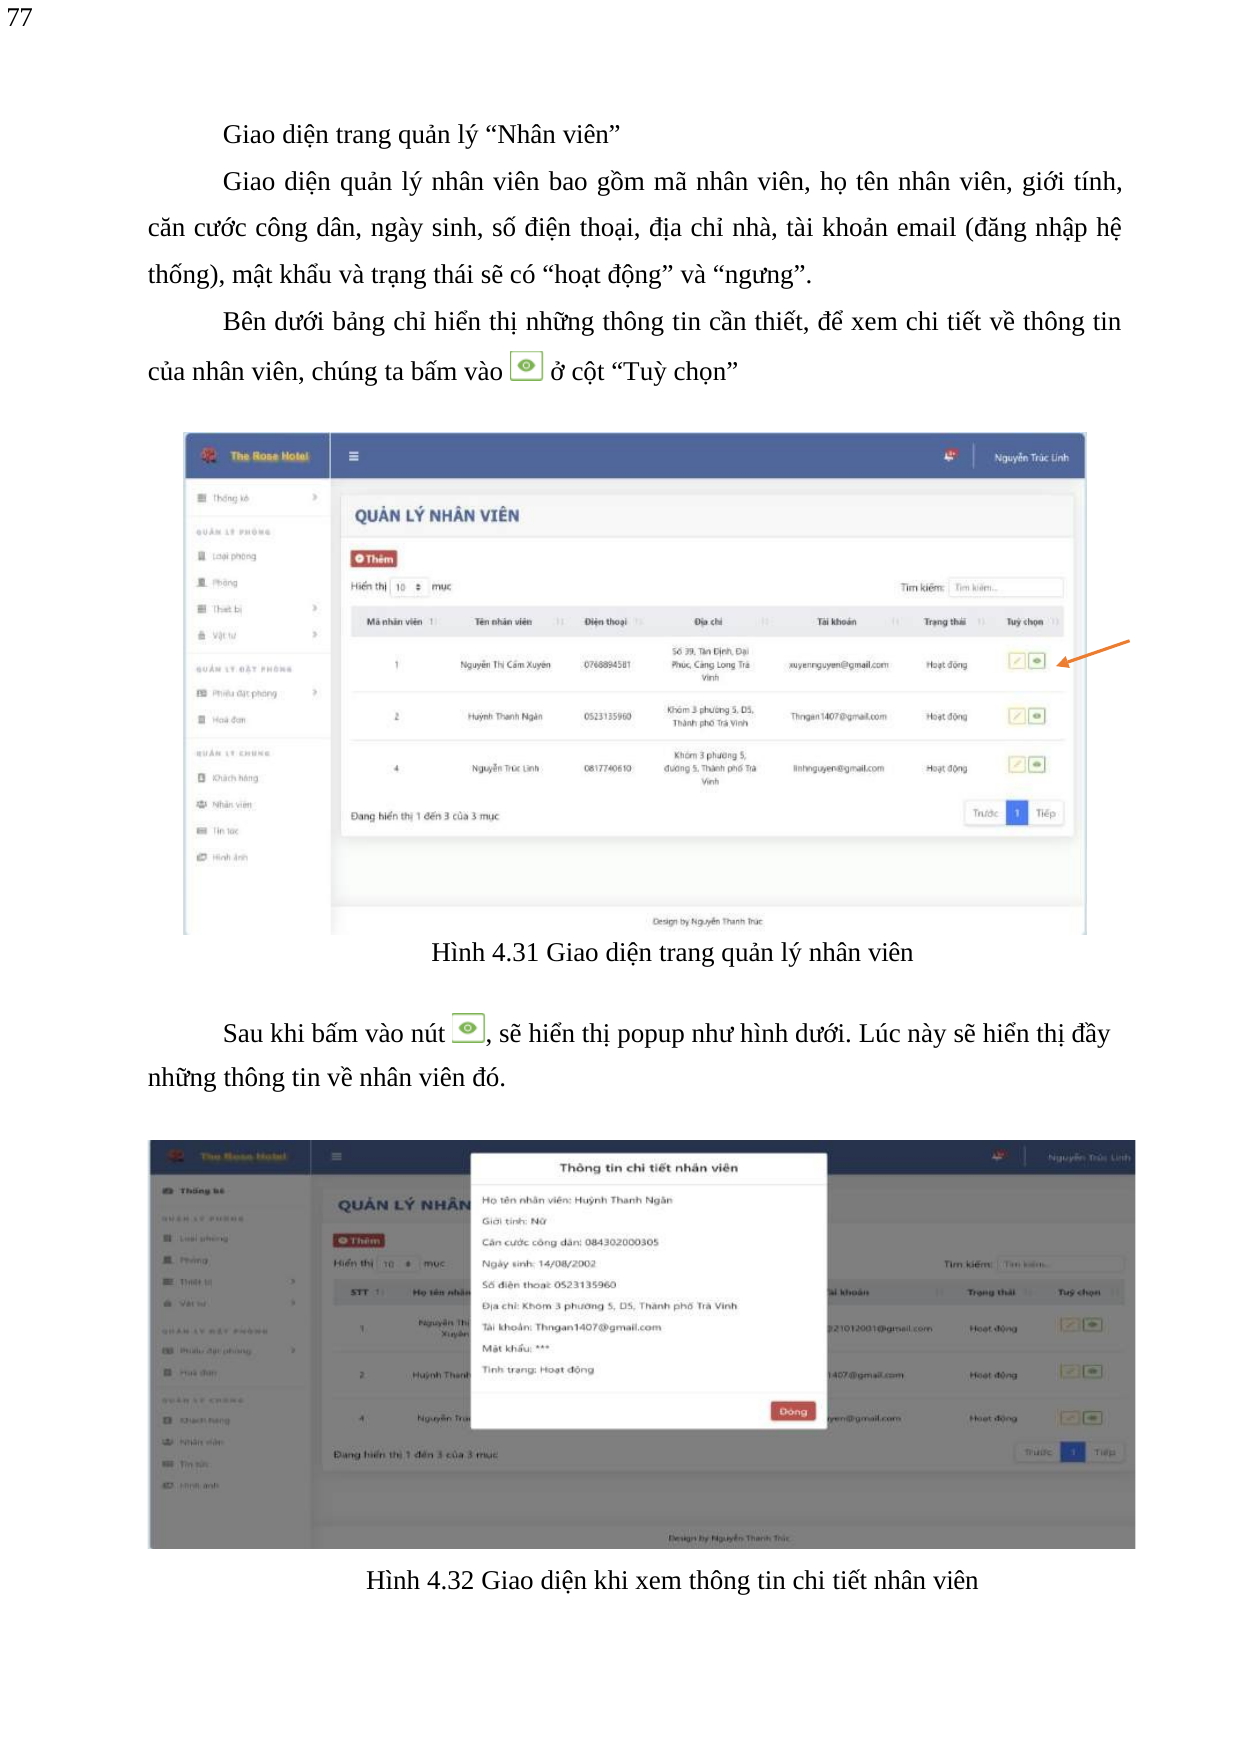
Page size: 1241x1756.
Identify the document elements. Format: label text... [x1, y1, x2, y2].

picture [147, 1140, 1136, 1153]
picture [452, 1013, 486, 1043]
text Giao diện quản lý nhân viên bao gồm mã nhân viên, họ tên nhân viên, giới tính, căn cước công dân, ngày sinh, số điện thoại, địa chỉ nhà, tài khoản email (đăng nhập hệ thống), mật khẩu và trạng thái sẽ có “hoạt động” và “ngưng”. [148, 165, 1123, 289]
text Giao diện trang quản lý “Nhân viên” [223, 118, 1201, 149]
text Bên dưới bảng chỉ hiển thị những thông tin cần thiết, để xem chi tiết về thông tin của nhân viên, chúng ta bấm vào ở cột “Tuỳ chọn” [148, 305, 1123, 386]
text Hình 4.31 Giao diện trang quản lý nhân viên [144, 431, 1201, 967]
text Sau khi bấm vào nút , sẽ hiển thị popup như hình dưới. Lúc này sẽ hiển thị đầy những thông tin về nhân viên đó. [148, 1013, 1112, 1093]
picture [510, 351, 544, 381]
text Hình 4.32 Giao diện khi xem thông tin chi tiết nhân viên [144, 1153, 1201, 1595]
